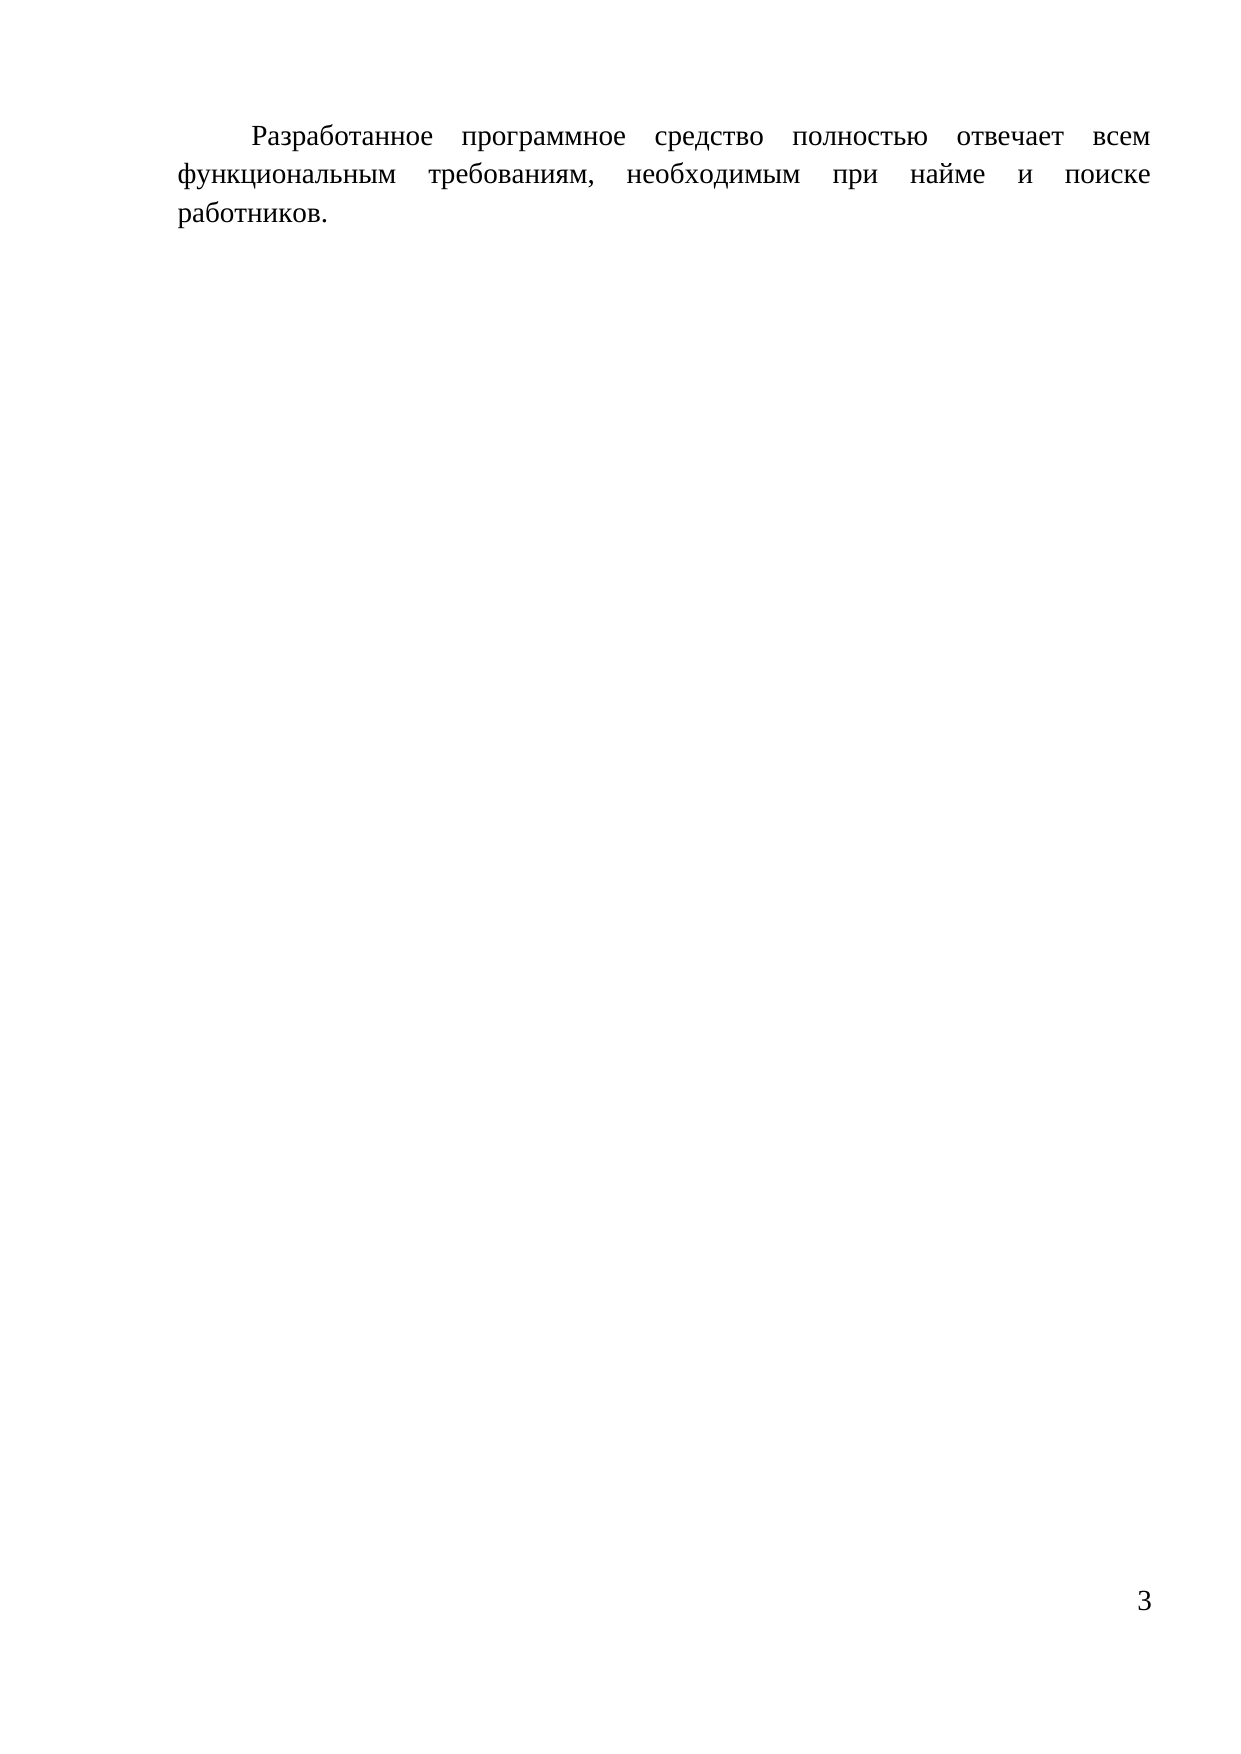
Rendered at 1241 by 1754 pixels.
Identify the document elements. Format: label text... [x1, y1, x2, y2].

text Разработанное программное средство полностью отвечает всем функциональным требованиям, необходимым при найме и поиске работников. [177, 118, 1152, 229]
